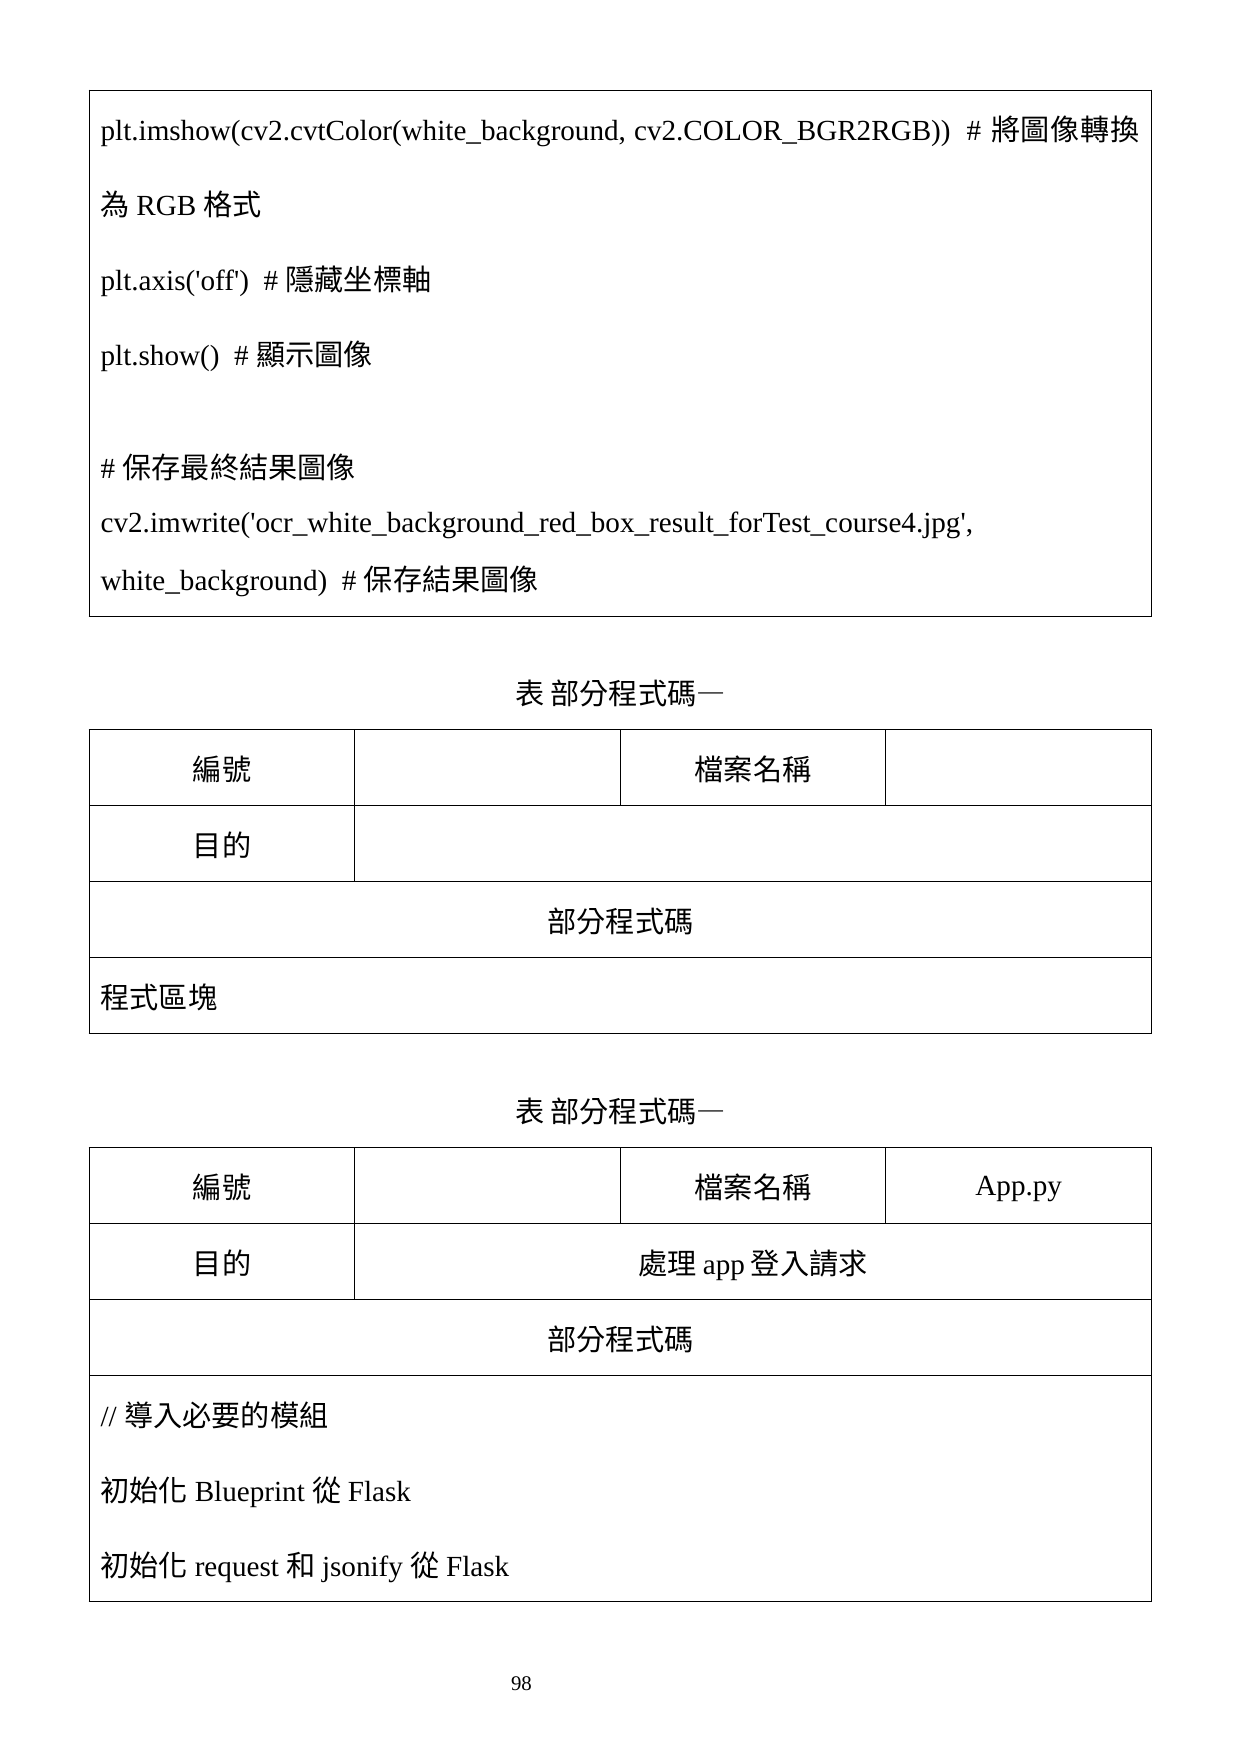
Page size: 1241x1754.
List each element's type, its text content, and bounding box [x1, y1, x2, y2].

table_header App.py [886, 1148, 1151, 1223]
table_cell [355, 806, 1151, 881]
table_cell 目的 [90, 806, 354, 881]
table_cell 目的 [90, 1224, 354, 1299]
table_cell 部分程式碼 [90, 882, 1151, 957]
table_header 檔案名稱 [621, 1148, 885, 1223]
table_header [355, 730, 620, 805]
table_header 檔案名稱 [621, 730, 885, 805]
table_cell 程式區塊 [90, 958, 1151, 1033]
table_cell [90, 1376, 1151, 1601]
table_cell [90, 91, 1151, 616]
table_header [355, 1148, 620, 1223]
table_header [886, 730, 1151, 805]
text 表 部分程式碼― [89, 654, 1152, 729]
table_cell 部分程式碼 [90, 1300, 1151, 1375]
text 表 部分程式碼― [89, 1072, 1152, 1147]
table_header 編號 [90, 730, 354, 805]
table_header 編號 [90, 1148, 354, 1223]
table_cell 處理app登入請求 [355, 1224, 1151, 1299]
